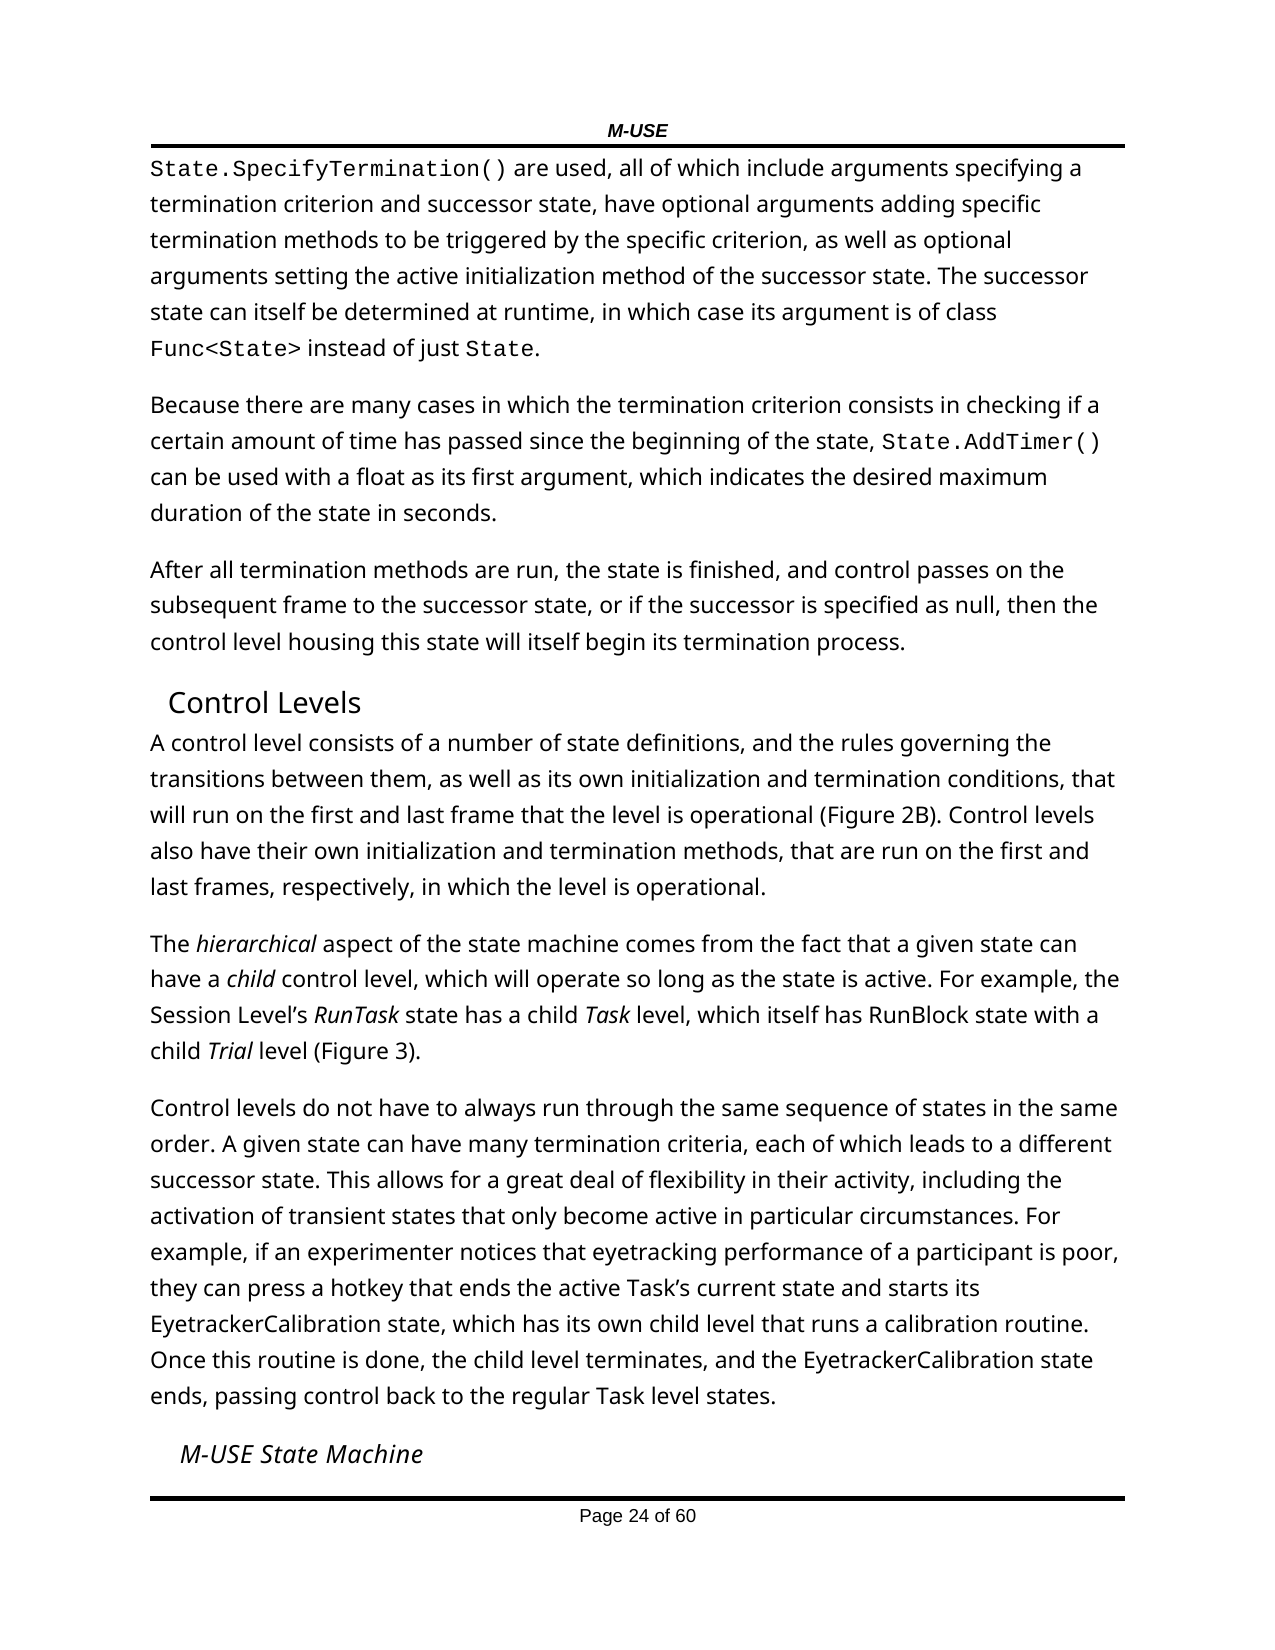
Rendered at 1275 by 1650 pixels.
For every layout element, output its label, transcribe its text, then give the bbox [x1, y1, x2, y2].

text Control levels do not have to always run through the same sequence of states in the same order. A given state can have many termination criteria, each of which leads to a different successor state. This allows for a great deal of flexibility in their activity, including the activation of transient states that only become active in particular circumstances. For example, if an experimenter notices that eyetracking performance of a participant is poor, they can press a hotkey that ends the active Task’s current state and starts its EyetrackerCalibration state, which has its own child level that runs a calibration routine. Once this routine is done, the child level terminates, and the EyetrackerCalibration state ends, passing control back to the regular Task level states. [150, 1092, 1125, 1411]
text A control level consists of a number of state definitions, and the rules governing the transitions between them, as well as its own initialization and termination conditions, that will run on the first and last frame that the level is operational (Figure 1B). Control levels also have their own initialization and termination methods, that are run on the first and last frames, respectively, in which the level is operational. [150, 727, 1125, 902]
text The hierarchical aspect of the state machine comes from the fact that a given state can have a child control level, which will operate so long as the state is active. For example, the Session Level’s RunTask state has a child Task level, which itself has RunBlock state with a child Trial level (Figure 2). [150, 927, 1125, 1067]
text After all termination methods are run, the state is finished, and control passes on the subsequent frame to the successor state, or if the successor is specified as null, then the control level housing this state will itself begin its termination process. [150, 553, 1125, 657]
text Because there are many cases in which the termination criterion consists in checking if a certain amount of time has passed since the beginning of the state, State.AddTimer() can be used with a float as its first argument, which indicates the desired maximum duration of the state in seconds. [150, 389, 1125, 528]
subtitle Control Levels [168, 682, 1125, 722]
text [150, 152, 1125, 363]
subtitle M-USE State Machine [179, 1436, 1125, 1470]
